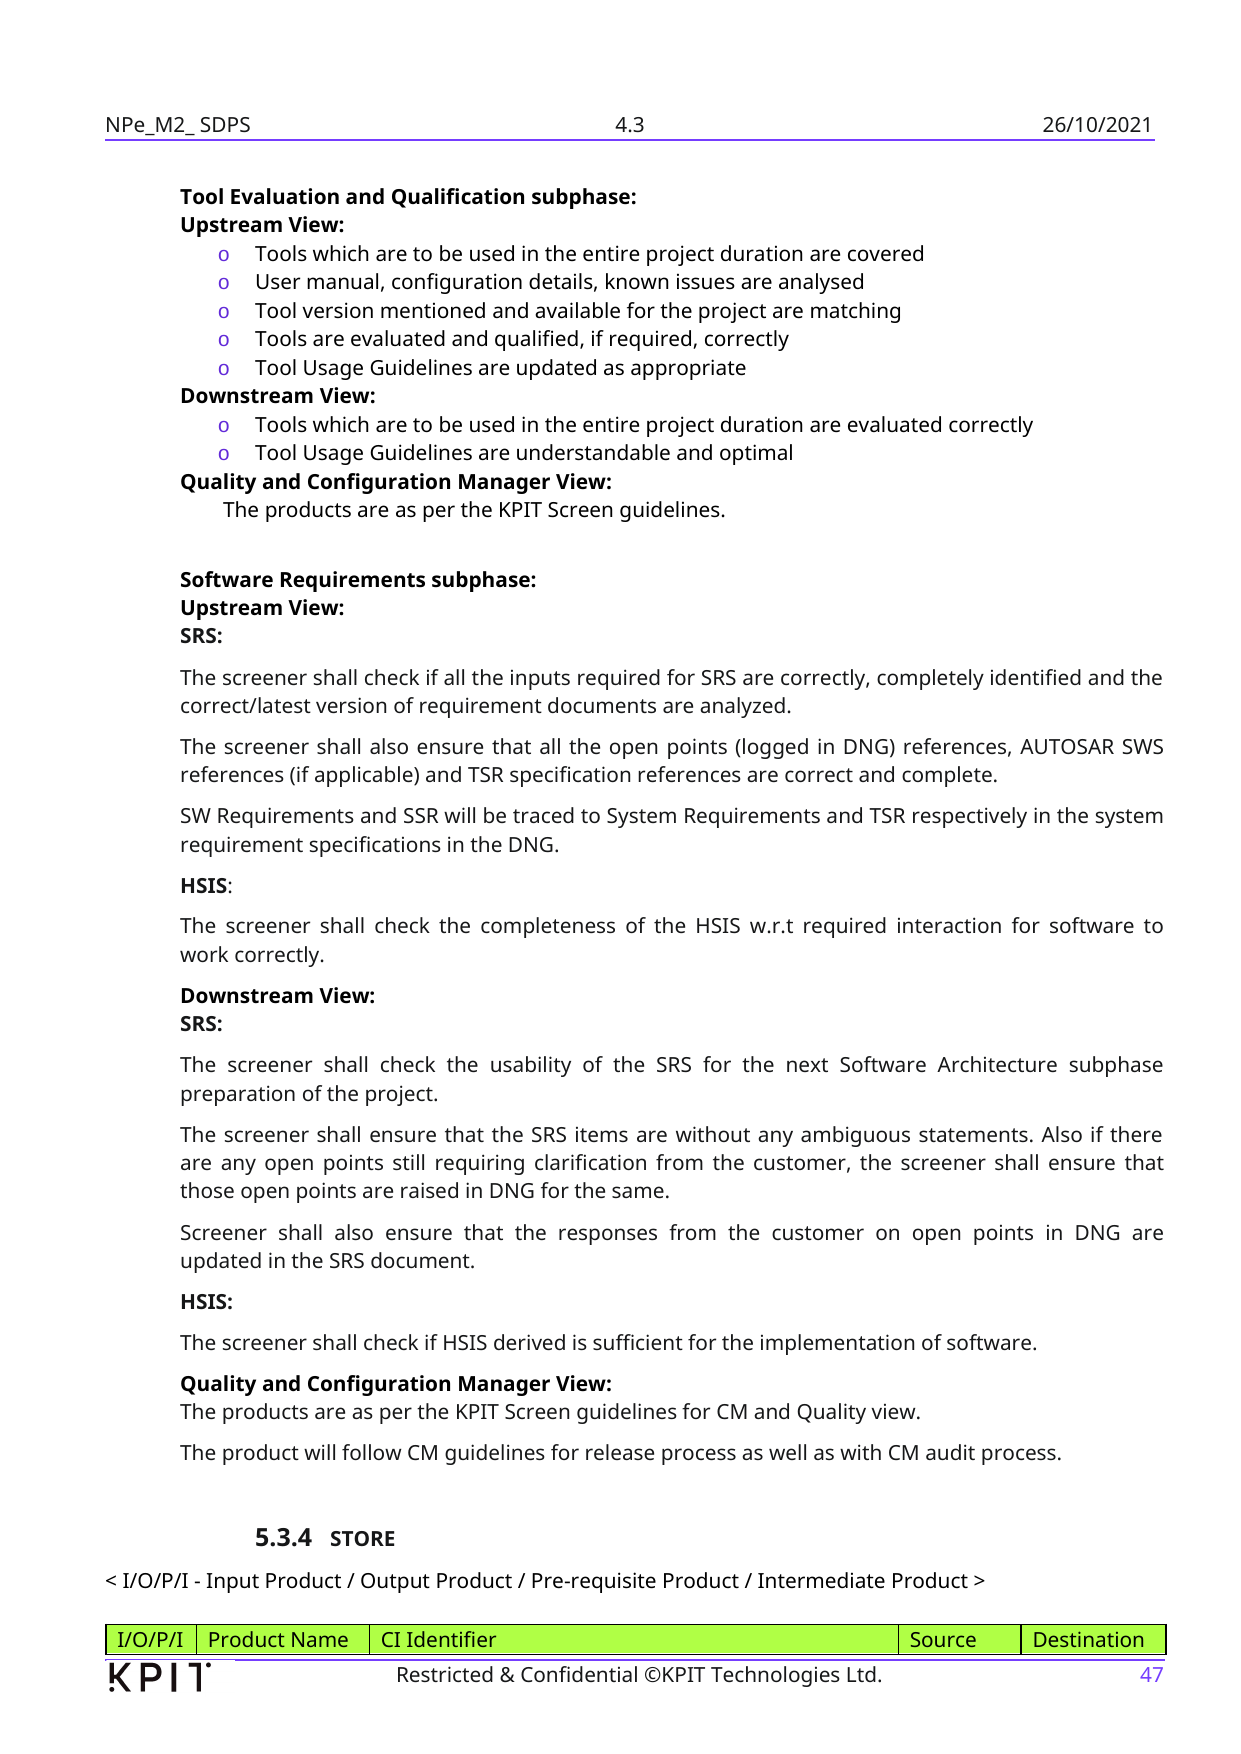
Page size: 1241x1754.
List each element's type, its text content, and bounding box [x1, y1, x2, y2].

text SRS: [180, 1009, 1165, 1038]
text HSIS: [180, 1287, 1165, 1315]
text The products are as per the KPIT Screen guidelines for CM and Quality view. [142, 1397, 1165, 1426]
text The product will follow CM guidelines for release process as well as with CM audit process. [142, 1438, 1165, 1467]
text The screener shall ensure that the SRS items are without any ambiguous statements. Also if there are any open points still requiring clarification from the customer, the screener shall ensure that those open points are raised in DNG for the same. [180, 1120, 1165, 1205]
table_header Destination [1022, 1625, 1165, 1653]
text Upstream View: [142, 593, 1176, 622]
table_header Source [899, 1625, 1020, 1653]
table_header Product Name [197, 1625, 369, 1653]
text Downstream View: [142, 981, 1176, 1009]
table_header CI Identifier [370, 1625, 898, 1653]
text The screener shall also ensure that all the open points (logged in DNG) references, AUTOSAR SWS references (if applicable) and TSR specification references are correct and complete. [180, 732, 1165, 789]
text Screener shall also ensure that the responses from the customer on open points in DNG are updated in the SRS document. [180, 1218, 1165, 1274]
text Software Requirements subphase: [180, 565, 1165, 593]
text The screener shall check if all the inputs required for SRS are correctly, completely identified and the correct/latest version of requirement documents are analyzed. [180, 663, 1165, 719]
list Tools which are to be used in the entire project duration are evaluated correctly [217, 410, 1176, 438]
text Upstream View: [180, 210, 1176, 239]
text HSIS: [180, 871, 1165, 899]
table_header I/O/P/I [107, 1625, 196, 1653]
list Tools which are to be used in the entire project duration are covered [217, 239, 1176, 267]
list Tool Usage Guidelines are updated as appropriate [217, 353, 1176, 381]
text SRS: [180, 622, 1165, 650]
text The screener shall check if HSIS derived is sufficient for the implementation of software. [180, 1328, 1165, 1356]
list Tool version mentioned and available for the project are matching [217, 296, 1176, 324]
subtitle Store [255, 1520, 1165, 1554]
list Tool Usage Guidelines are understandable and optimal [217, 438, 1176, 467]
text The screener shall check the completeness of the HSIS w.r.t required interaction for software to work correctly. [180, 912, 1165, 968]
text Quality and Configuration Manager View: [180, 467, 1176, 495]
list Tools are evaluated and qualified, if required, correctly [217, 324, 1176, 353]
text Downstream View: [180, 381, 1176, 410]
text SW Requirements and SSR will be traced to System Requirements and TSR respectively in the system requirement specifications in the DNG. [180, 801, 1165, 858]
text Quality and Configuration Manager View: [142, 1369, 1176, 1397]
picture [106, 1660, 235, 1697]
text < I/O/P/I - Input Product / Output Product / Pre-requisite Product / Intermediate Product > [105, 1567, 1165, 1595]
text Tool Evaluation and Qualification subphase: [142, 182, 1176, 210]
list User manual, configuration details, known issues are analysed [217, 267, 1176, 296]
text The products are as per the KPIT Screen guidelines. [217, 495, 1176, 524]
text The screener shall check the usability of the SRS for the next Software Architecture subphase preparation of the project. [180, 1050, 1165, 1107]
